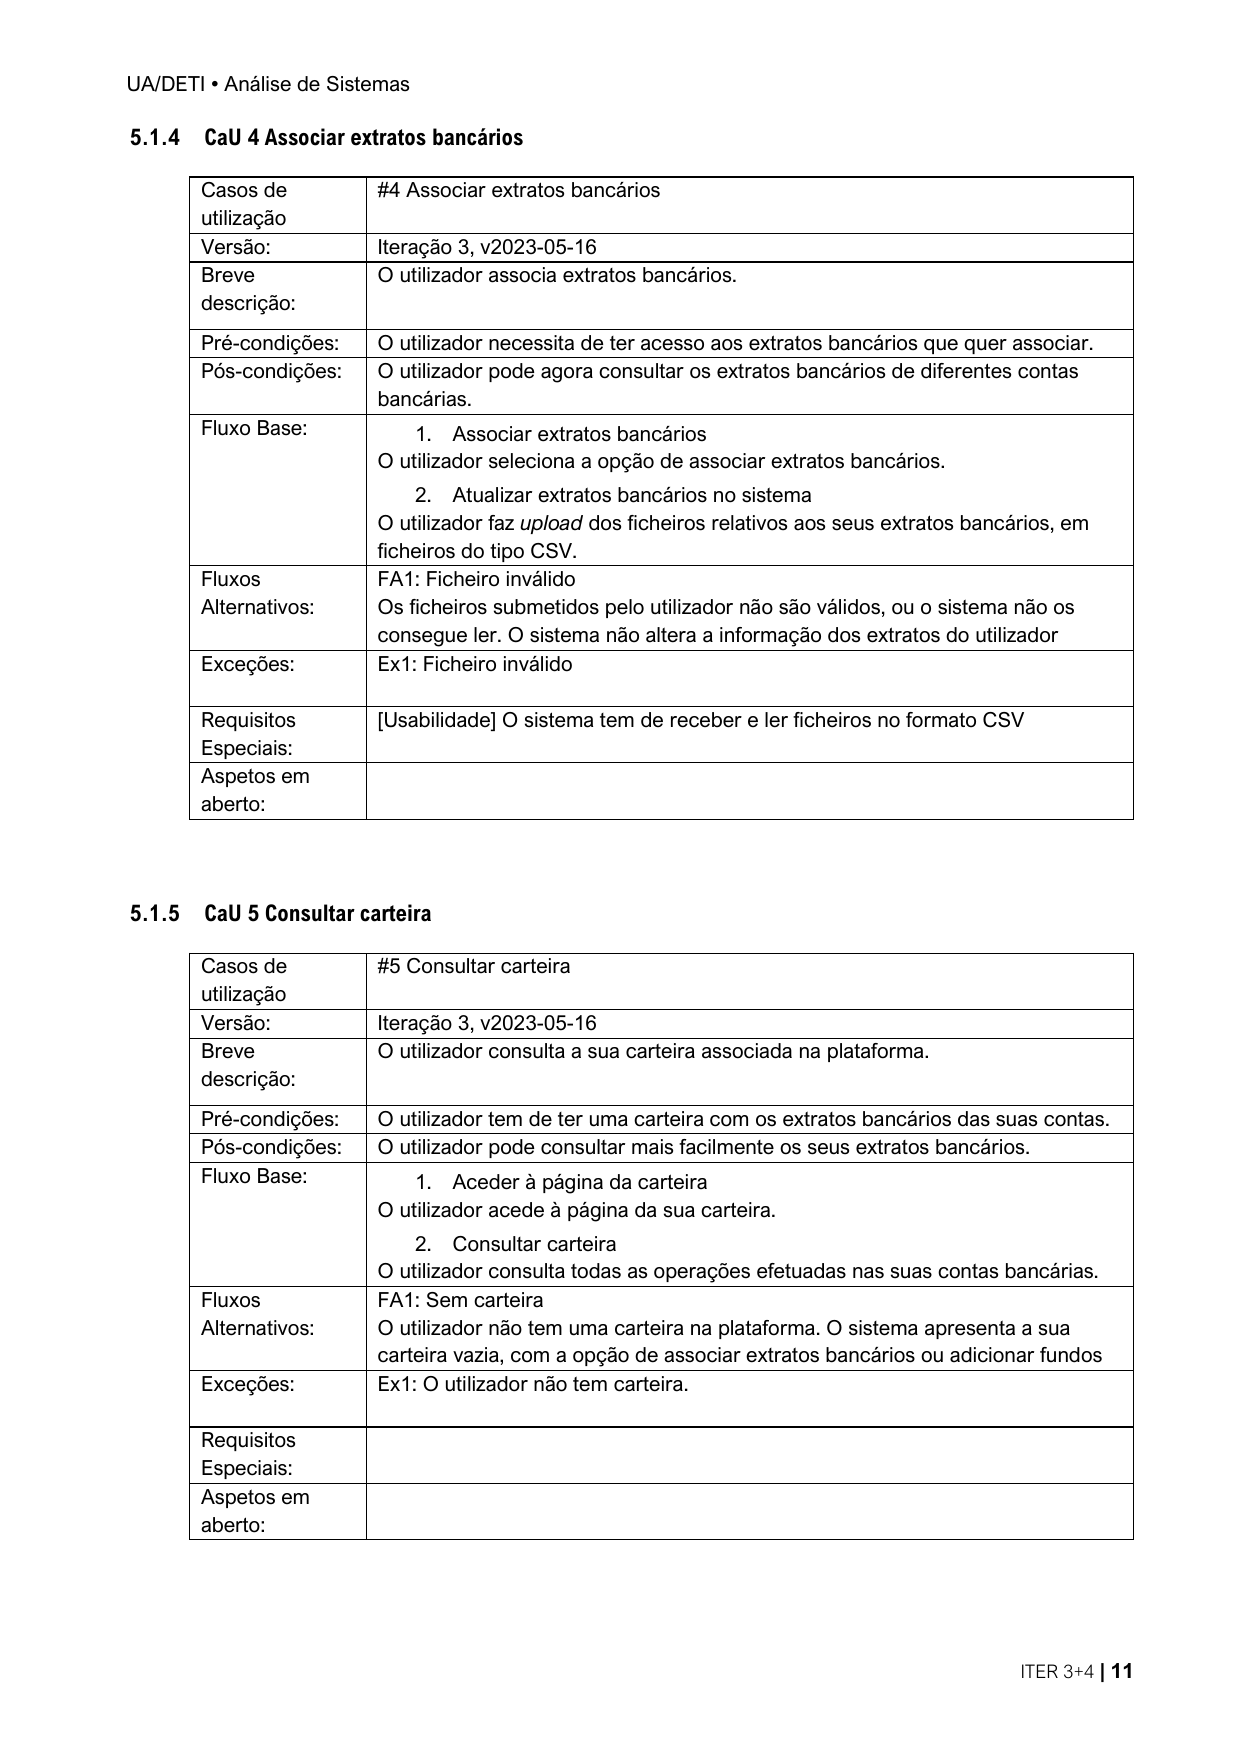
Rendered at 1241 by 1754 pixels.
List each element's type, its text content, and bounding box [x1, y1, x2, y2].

table_header #5 Consultar carteira [367, 954, 1133, 1009]
table_cell Pós-condições: [190, 1134, 366, 1162]
table_cell Versão: [190, 1010, 366, 1037]
table_cell O utilizador pode agora consultar os extratos bancários de diferentes contas bancárias. [367, 358, 1133, 413]
table_cell [367, 763, 1133, 818]
table_cell O utilizador tem de ter uma carteira com os extratos bancários das suas contas. [367, 1106, 1133, 1133]
subtitle CaU 5 Consultar carteira [130, 897, 1075, 927]
table_cell Breve descrição: [190, 263, 366, 328]
table_cell Exceções: [190, 651, 366, 706]
table_cell O utilizador consulta a sua carteira associada na plataforma. [367, 1039, 1133, 1104]
table_cell O utilizador necessita de ter acesso aos extratos bancários que quer associar. [367, 330, 1133, 357]
table_cell Versão: [190, 234, 366, 261]
table_cell Fluxo Base: [190, 415, 366, 565]
table_cell Fluxos Alternativos: [190, 1287, 366, 1370]
table_cell O utilizador associa extratos bancários. [367, 263, 1133, 328]
table_cell Fluxo Base: [190, 1163, 366, 1286]
table_cell Exceções: [190, 1371, 366, 1426]
table_cell Aceder à página da carteira O utilizador acede à página da sua carteira. Consultar carteira O utilizador consulta todas as operações efetuadas nas suas contas bancárias. [367, 1163, 1133, 1286]
table_cell Iteração 3, v2023-05-16 [367, 234, 1133, 261]
table_header Casos de utilização [190, 178, 366, 233]
table_cell O utilizador pode consultar mais facilmente os seus extratos bancários. [367, 1134, 1133, 1162]
subtitle CaU 4 Associar extratos bancários [130, 121, 1075, 151]
table_cell Pós-condições: [190, 358, 366, 413]
table_cell Pré-condições: [190, 1106, 366, 1133]
table_cell Ex1: Ficheiro inválido [367, 651, 1133, 706]
table_header Casos de utilização [190, 954, 366, 1009]
table_cell Breve descrição: [190, 1039, 366, 1104]
table_cell Fluxos Alternativos: [190, 566, 366, 649]
table_cell Iteração 3, v2023-05-16 [367, 1010, 1133, 1037]
table_cell Requisitos Especiais: [190, 1428, 366, 1483]
table_cell Aspetos em aberto: [190, 763, 366, 818]
table_cell [367, 1484, 1133, 1539]
table_cell Pré-condições: [190, 330, 366, 357]
table_cell FA1: Sem carteira O utilizador não tem uma carteira na plataforma. O sistema apresenta a sua carteira vazia, com a opção de associar extratos bancários ou adicionar fundos [367, 1287, 1133, 1370]
table_cell [367, 1428, 1133, 1483]
table_cell Aspetos em aberto: [190, 1484, 366, 1539]
table_cell Associar extratos bancários O utilizador seleciona a opção de associar extratos bancários. Atualizar extratos bancários no sistema O utilizador faz upload dos ficheiros relativos aos seus extratos bancários, em ficheiros do tipo CSV. [367, 415, 1133, 565]
table_cell [Usabilidade] O sistema tem de receber e ler ficheiros no formato CSV [367, 707, 1133, 762]
table_cell FA1: Ficheiro inválido Os ficheiros submetidos pelo utilizador não são válidos, ou o sistema não os consegue ler. O sistema não altera a informação dos extratos do utilizador [367, 566, 1133, 649]
table_cell Requisitos Especiais: [190, 707, 366, 762]
table_cell Ex1: O utilizador não tem carteira. [367, 1371, 1133, 1426]
table_header #4 Associar extratos bancários [367, 178, 1133, 233]
